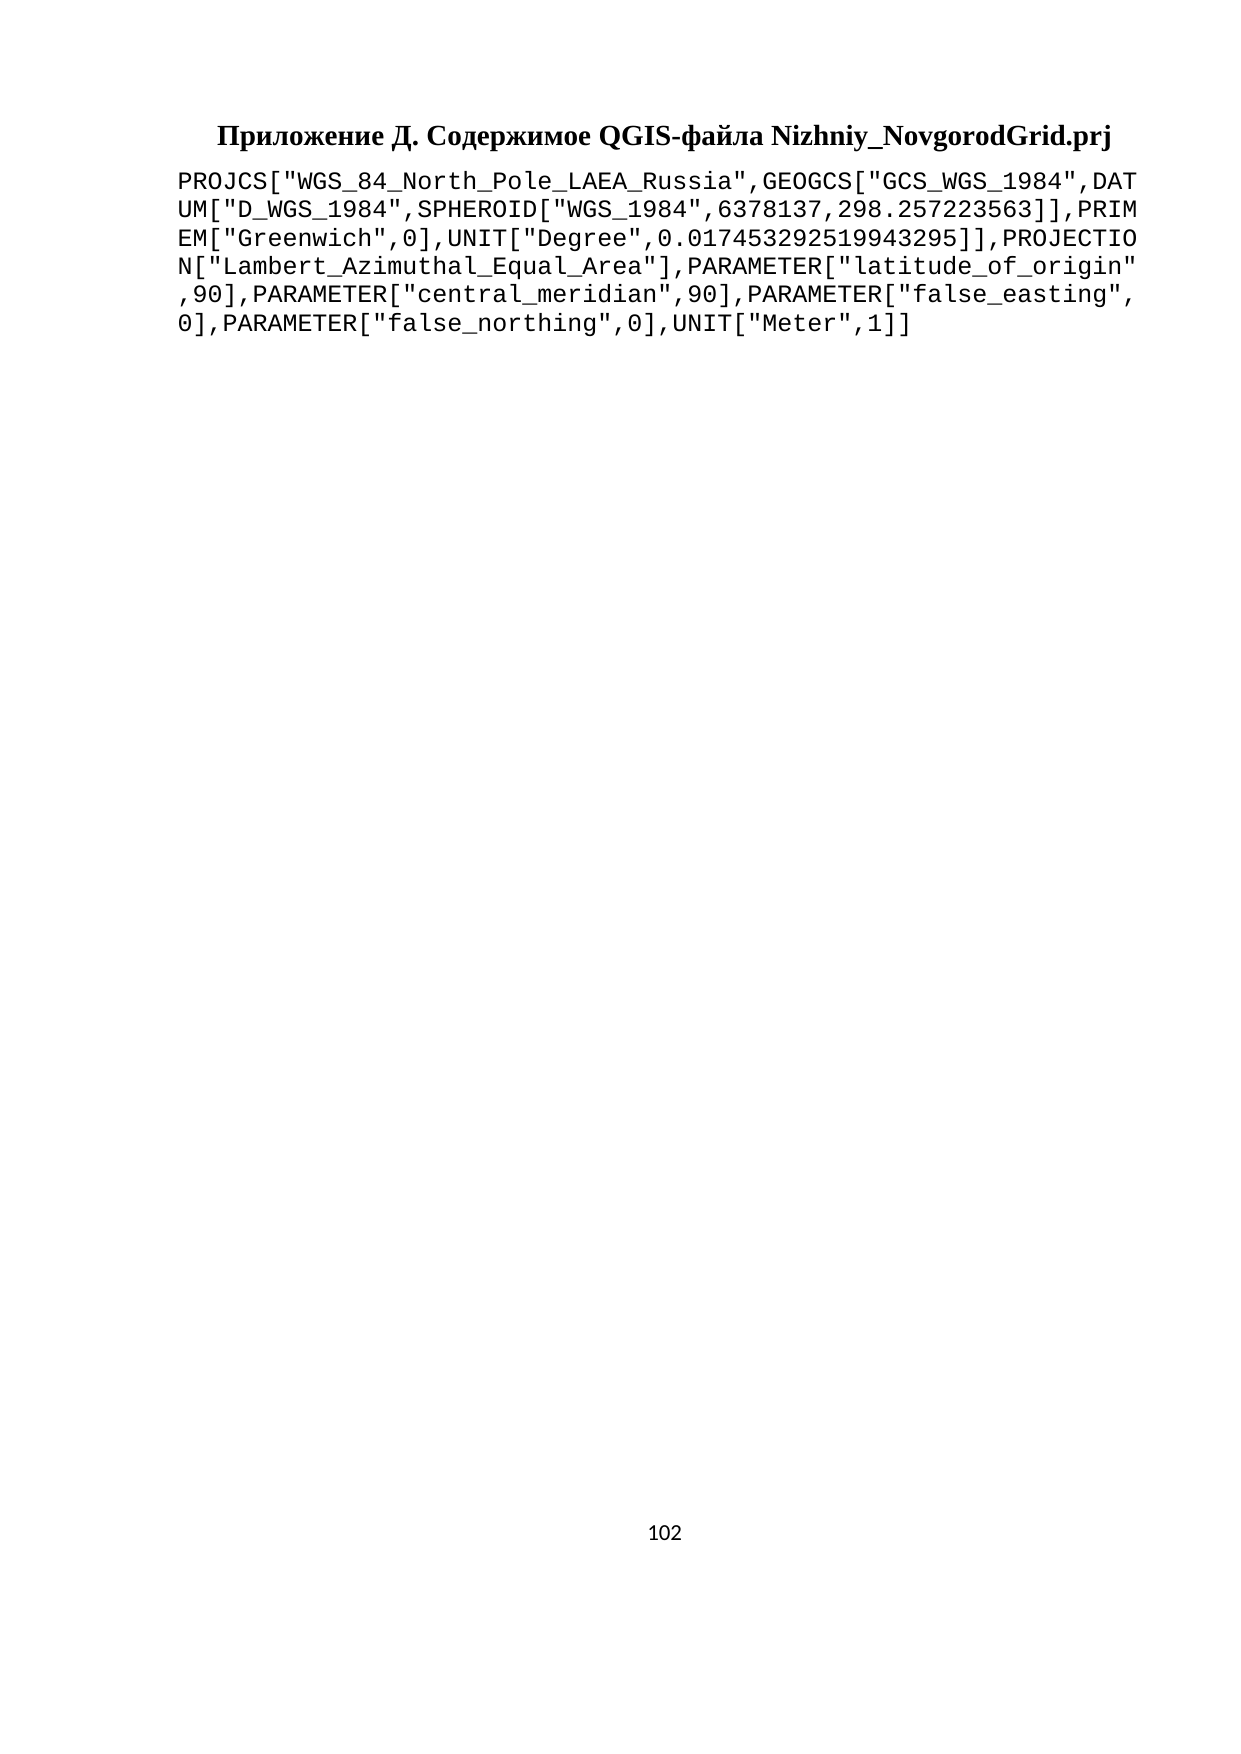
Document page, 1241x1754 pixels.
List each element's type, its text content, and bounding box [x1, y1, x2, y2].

text PROJCS["WGS_84_North_Pole_LAEA_Russia",GEOGCS["GCS_WGS_1984",DATUM["D_WGS_1984",SPHEROID["WGS_1984",6378137,298.257223563]],PRIMEM["Greenwich",0],UNIT["Degree",0.017453292519943295]],PROJECTION["Lambert_Azimuthal_Equal_Area"],PARAMETER["latitude_of_origin",90],PARAMETER["central_meridian",90],PARAMETER["false_easting",0],PARAMETER["false_northing",0],UNIT["Meter",1]] [177, 168, 1152, 338]
text Приложение Д. Содержимое QGIS-файла Nizhniy_NovgorodGrid.prj [177, 118, 1152, 152]
